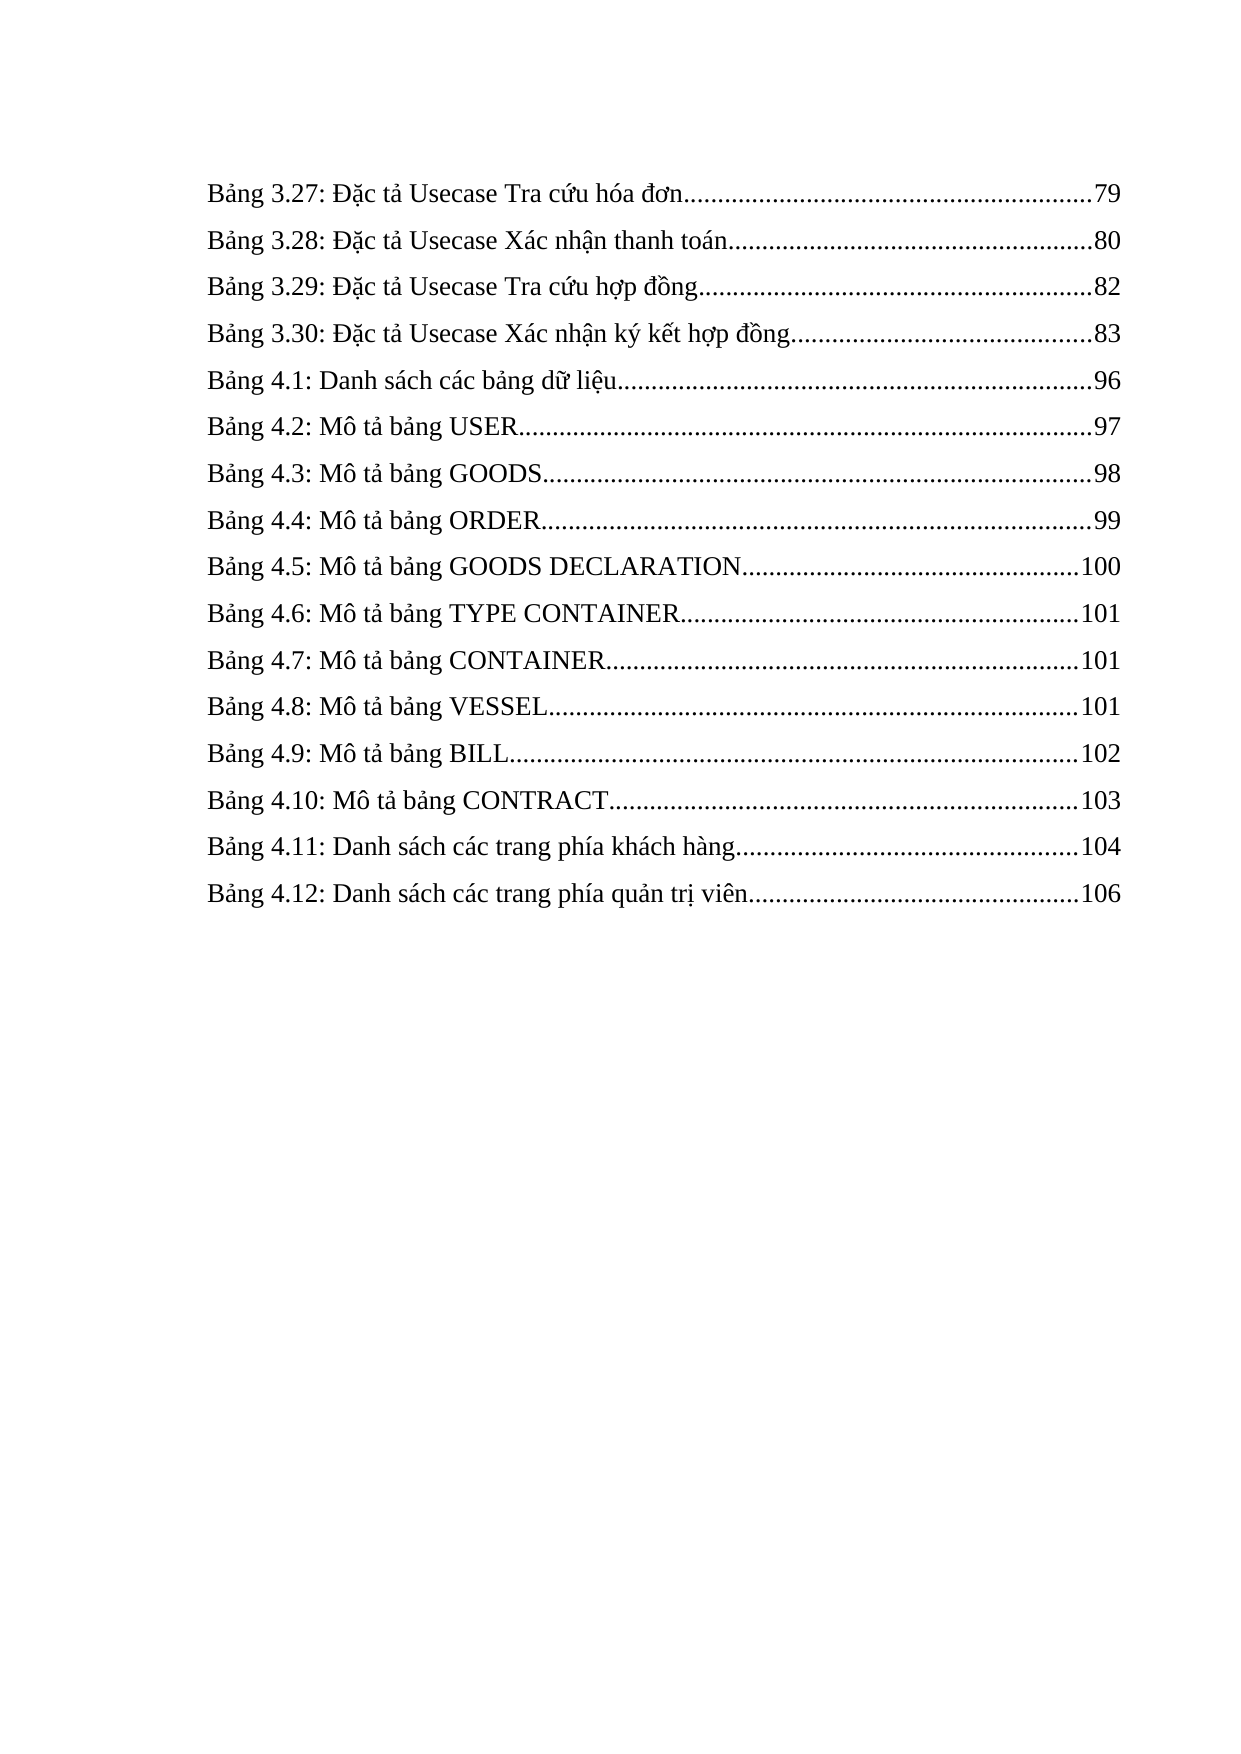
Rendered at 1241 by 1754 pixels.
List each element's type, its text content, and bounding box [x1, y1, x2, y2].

text Bảng 3.28: Đặc tả Usecase Xác nhận thanh toán 80 [207, 224, 1122, 255]
text Bảng 4.7: Mô tả bảng CONTAINER 101 [207, 644, 1122, 675]
text Bảng 3.30: Đặc tả Usecase Xác nhận ký kết hợp đồng 83 [207, 317, 1122, 348]
text Bảng 4.10: Mô tả bảng CONTRACT 103 [207, 784, 1122, 815]
text Bảng 4.4: Mô tả bảng ORDER 99 [207, 504, 1122, 535]
text Bảng 4.3: Mô tả bảng GOODS 98 [207, 457, 1122, 488]
text Bảng 3.29: Đặc tả Usecase Tra cứu hợp đồng 82 [207, 271, 1122, 302]
text Bảng 4.12: Danh sách các trang phía quản trị viên 106 [207, 877, 1122, 908]
text Bảng 4.9: Mô tả bảng BILL 102 [207, 737, 1122, 768]
text Bảng 4.2: Mô tả bảng USER 97 [207, 411, 1122, 442]
text Bảng 4.11: Danh sách các trang phía khách hàng 104 [207, 831, 1122, 862]
text Bảng 4.8: Mô tả bảng VESSEL 101 [207, 691, 1122, 722]
text Bảng 3.27: Đặc tả Usecase Tra cứu hóa đơn 79 [207, 177, 1122, 208]
text Bảng 4.6: Mô tả bảng TYPE CONTAINER 101 [207, 597, 1122, 628]
text Bảng 4.5: Mô tả bảng GOODS DECLARATION 100 [207, 551, 1122, 582]
text Bảng 4.1: Danh sách các bảng dữ liệu 96 [207, 364, 1122, 395]
